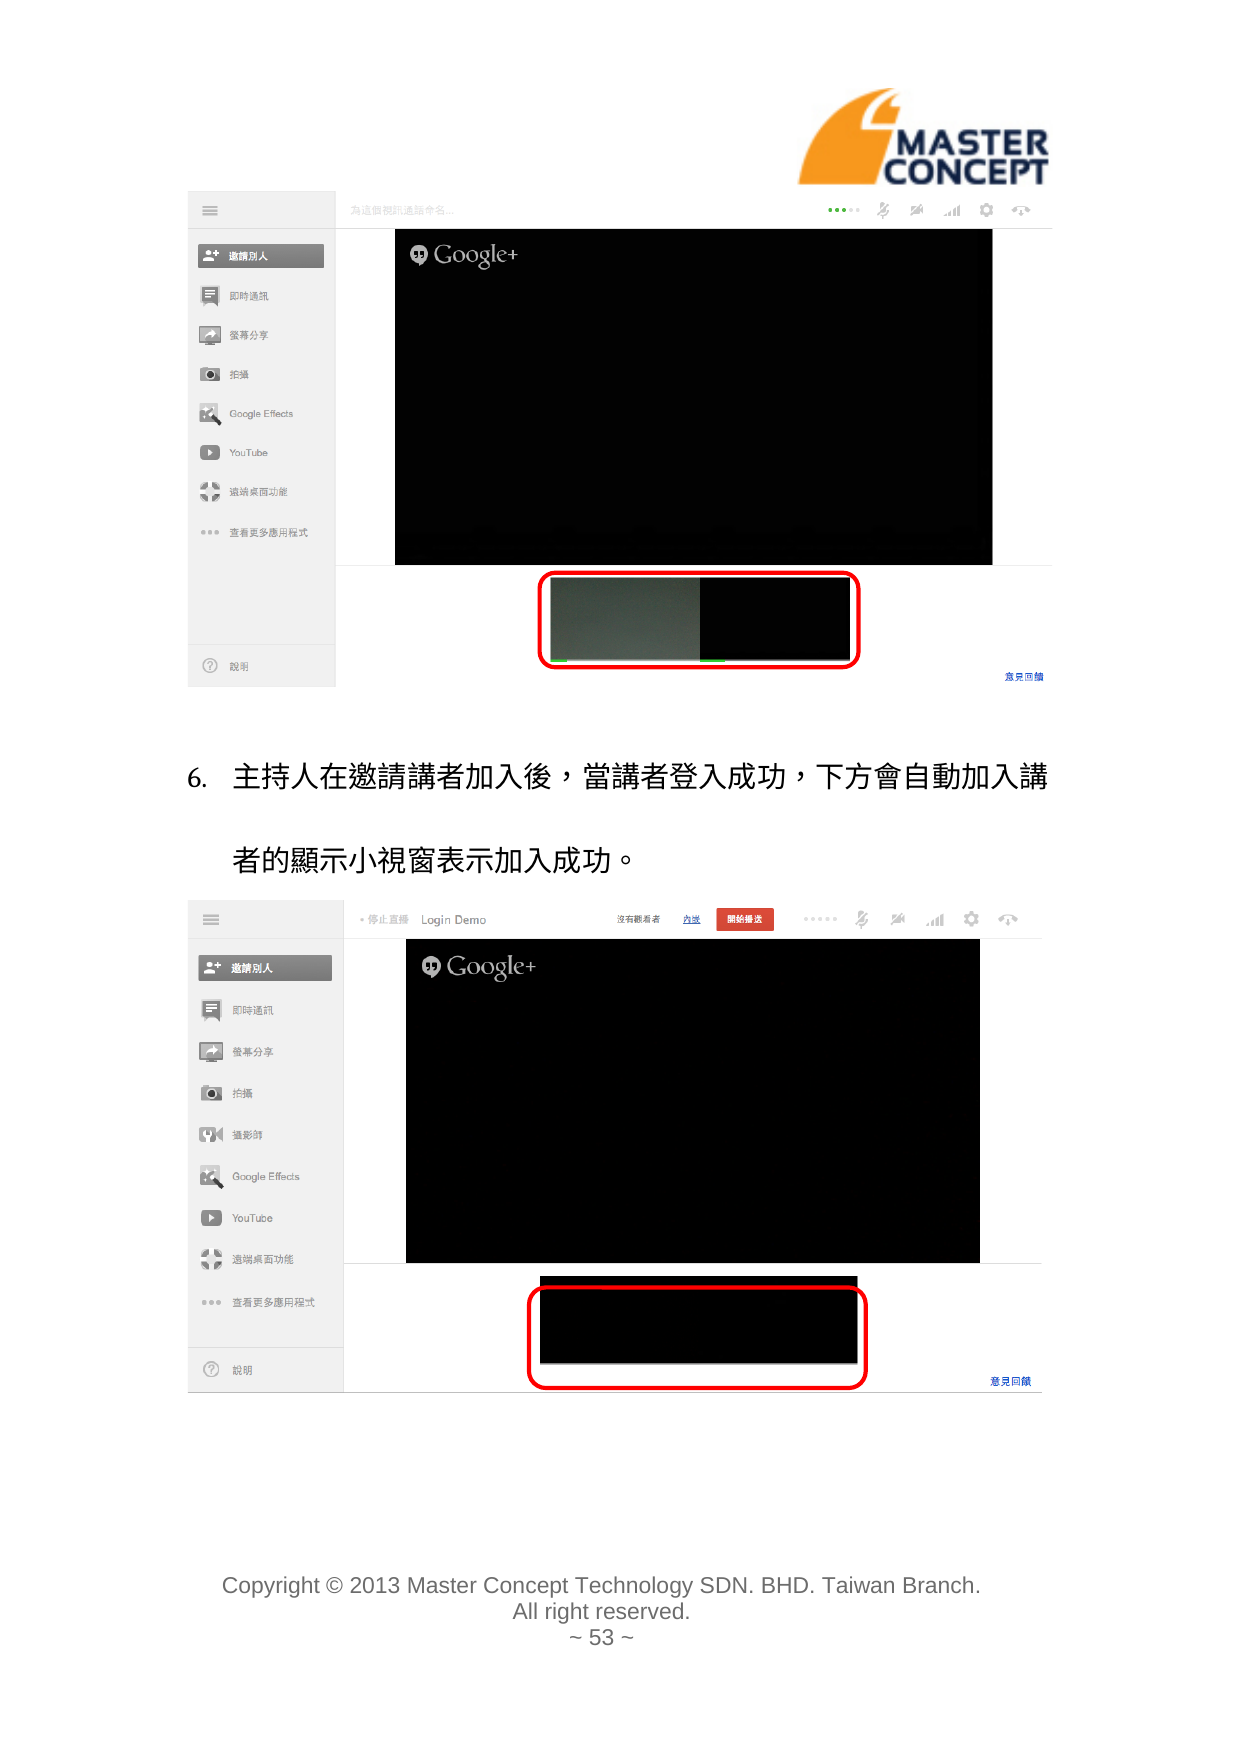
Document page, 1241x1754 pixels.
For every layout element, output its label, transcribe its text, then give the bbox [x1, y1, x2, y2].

picture [796, 88, 1053, 187]
picture [187, 900, 1053, 1404]
list 主持人在邀請講者加入後，當講者登入成功，下方會自動加入講者的顯示小視窗表示加入成功。 [187, 733, 1053, 900]
picture [187, 191, 1053, 687]
